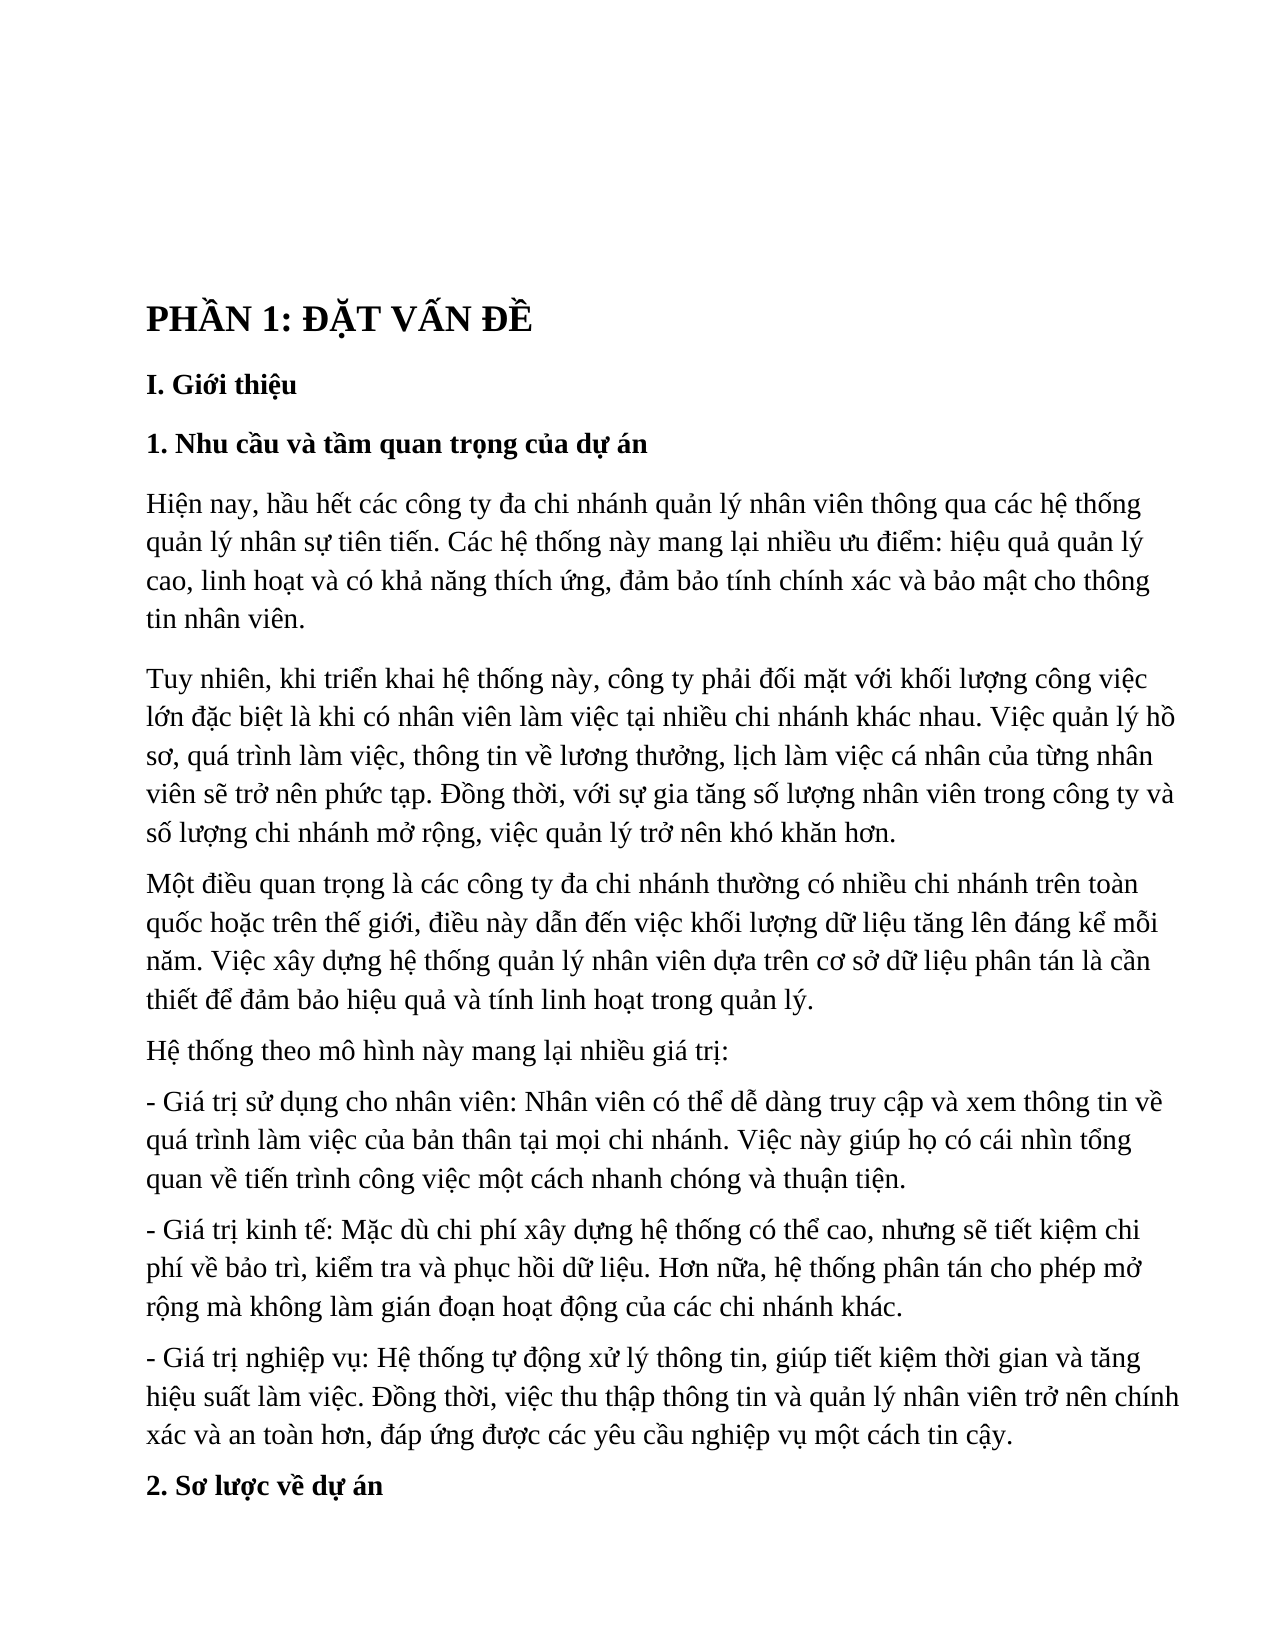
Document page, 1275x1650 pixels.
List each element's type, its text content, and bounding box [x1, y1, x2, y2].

text - Giá trị kinh tế: Mặc dù chi phí xây dựng hệ thống có thể cao, nhưng sẽ tiết kiệm chi phí về bảo trì, kiểm tra và phục hồi dữ liệu. Hơn nữa, hệ thống phân tán cho phép mở rộng mà không làm gián đoạn hoạt động của các chi nhánh khác. [146, 1212, 1181, 1323]
text Hiện nay, hầu hết các công ty đa chi nhánh quản lý nhân viên thông qua các hệ thống quản lý nhân sự tiên tiến. Các hệ thống này mang lại nhiều ưu điểm: hiệu quả quản lý cao, linh hoạt và có khả năng thích ứng, đảm bảo tính chính xác và bảo mật cho thông tin nhân viên. [146, 486, 1181, 635]
text PHẦN 1: ĐẶT VẤN ĐỀ [146, 297, 1181, 340]
text - Giá trị nghiệp vụ: Hệ thống tự động xử lý thông tin, giúp tiết kiệm thời gian và tăng hiệu suất làm việc. Đồng thời, việc thu thập thông tin và quản lý nhân viên trở nên chính xác và an toàn hơn, đáp ứng được các yêu cầu nghiệp vụ một cách tin cậy. [146, 1340, 1181, 1451]
text 2. Sơ lược về dự án [146, 1468, 1181, 1502]
text - Giá trị sử dụng cho nhân viên: Nhân viên có thể dễ dàng truy cập và xem thông tin về quá trình làm việc của bản thân tại mọi chi nhánh. Việc này giúp họ có cái nhìn tổng quan về tiến trình công việc một cách nhanh chóng và thuận tiện. [146, 1084, 1181, 1194]
text 1. Nhu cầu và tầm quan trọng của dự án [146, 427, 1181, 460]
text Một điều quan trọng là các công ty đa chi nhánh thường có nhiều chi nhánh trên toàn quốc hoặc trên thế giới, điều này dẫn đến việc khối lượng dữ liệu tăng lên đáng kể mỗi năm. Việc xây dựng hệ thống quản lý nhân viên dựa trên cơ sở dữ liệu phân tán là cần thiết để đảm bảo hiệu quả và tính linh hoạt trong quản lý. [146, 866, 1181, 1015]
text Tuy nhiên, khi triển khai hệ thống này, công ty phải đối mặt với khối lượng công việc lớn đặc biệt là khi có nhân viên làm việc tại nhiều chi nhánh khác nhau. Việc quản lý hồ sơ, quá trình làm việc, thông tin về lương thưởng, lịch làm việc cá nhân của từng nhân viên sẽ trở nên phức tạp. Đồng thời, với sự gia tăng số lượng nhân viên trong công ty và số lượng chi nhánh mở rộng, việc quản lý trở nên khó khăn hơn. [146, 661, 1181, 849]
text I. Giới thiệu [146, 367, 1181, 401]
text Hệ thống theo mô hình này mang lại nhiều giá trị: [146, 1033, 1181, 1066]
